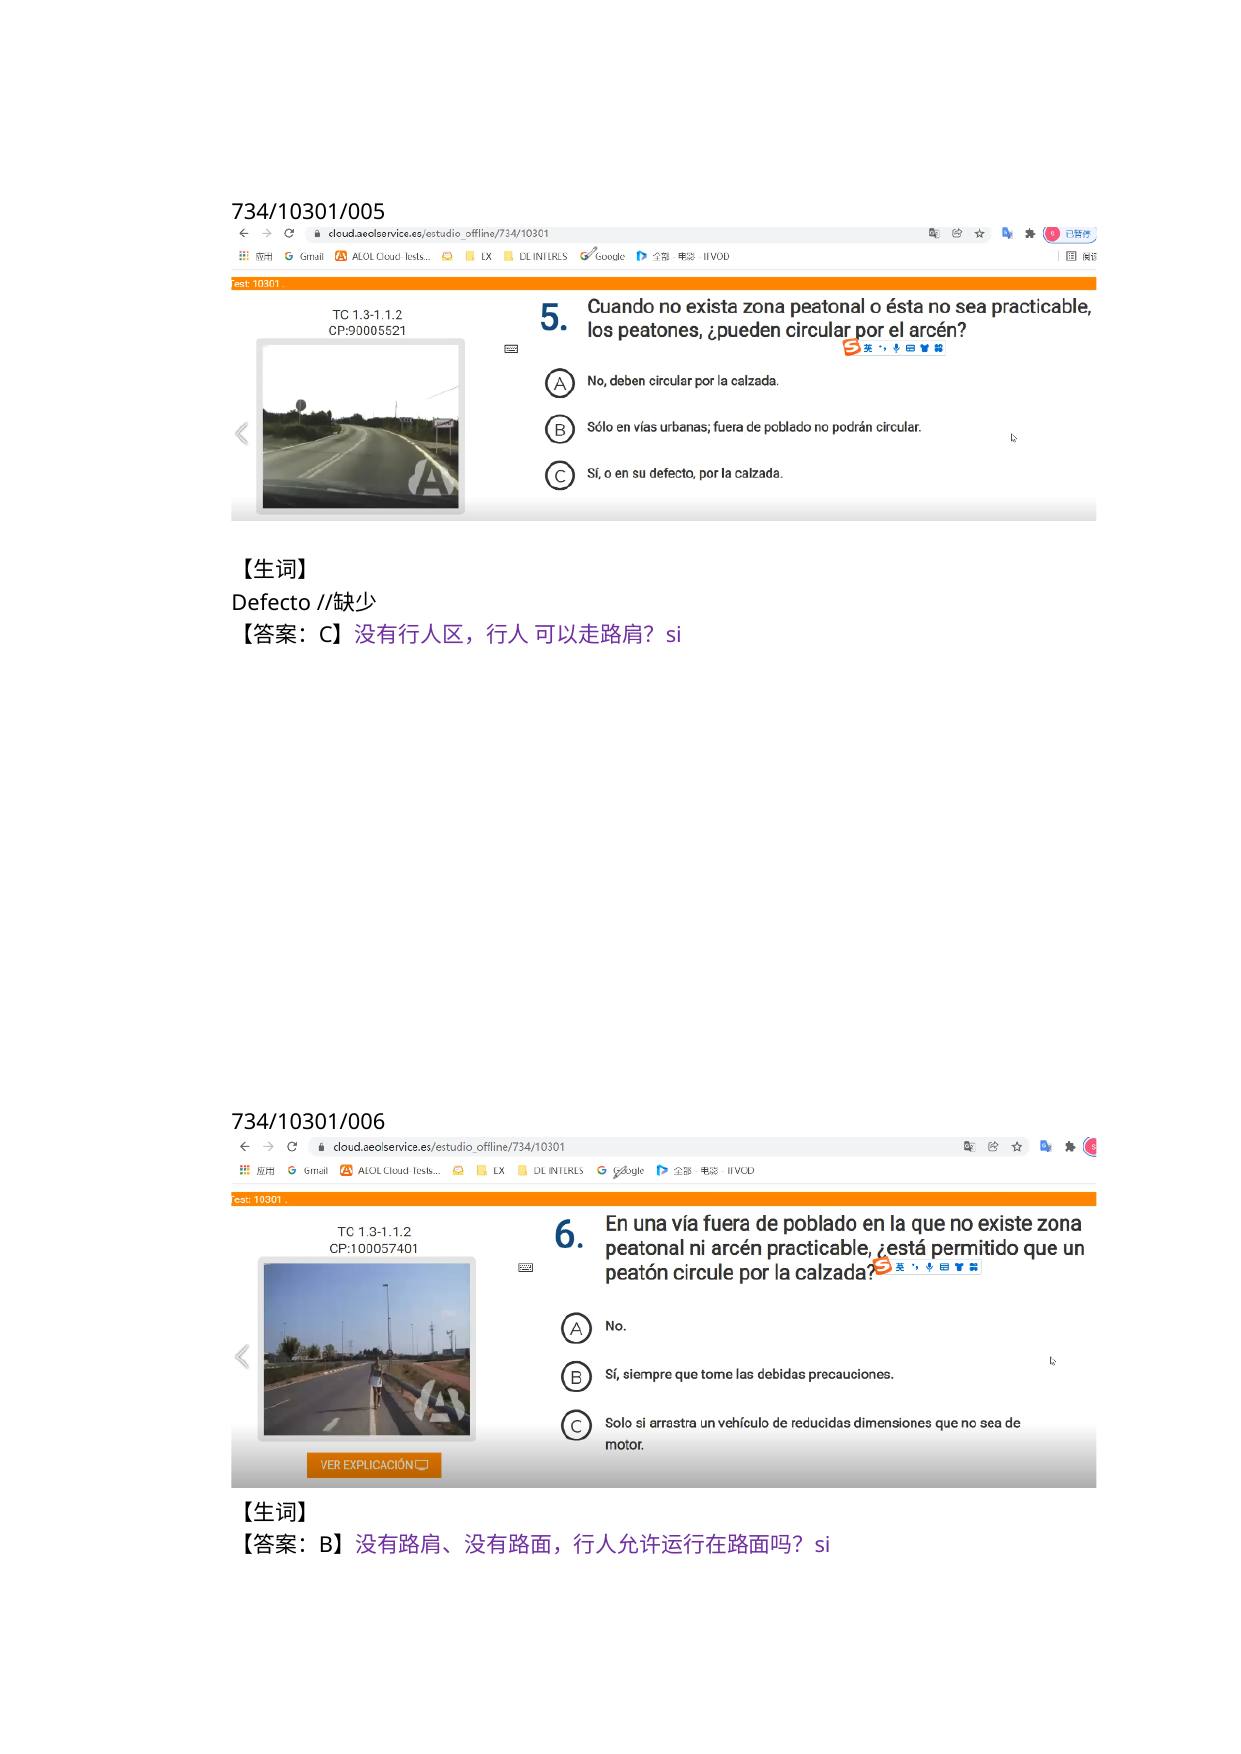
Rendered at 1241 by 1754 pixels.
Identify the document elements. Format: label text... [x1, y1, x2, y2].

text Defecto //缺少 [187, 584, 1053, 617]
picture [231, 227, 1097, 521]
text 【生词】 [187, 552, 1053, 584]
text 【答案：B】没有路肩、没有路面，行人允许运行在路面吗？si [187, 1527, 1053, 1559]
text 734/10301/006 [187, 1104, 1053, 1137]
picture [231, 1137, 1097, 1488]
text 【答案：C】没有行人区，行人 可以走路肩？si [187, 617, 1053, 649]
text 【生词】 [187, 1494, 1053, 1527]
text 734/10301/005 [187, 194, 1053, 227]
